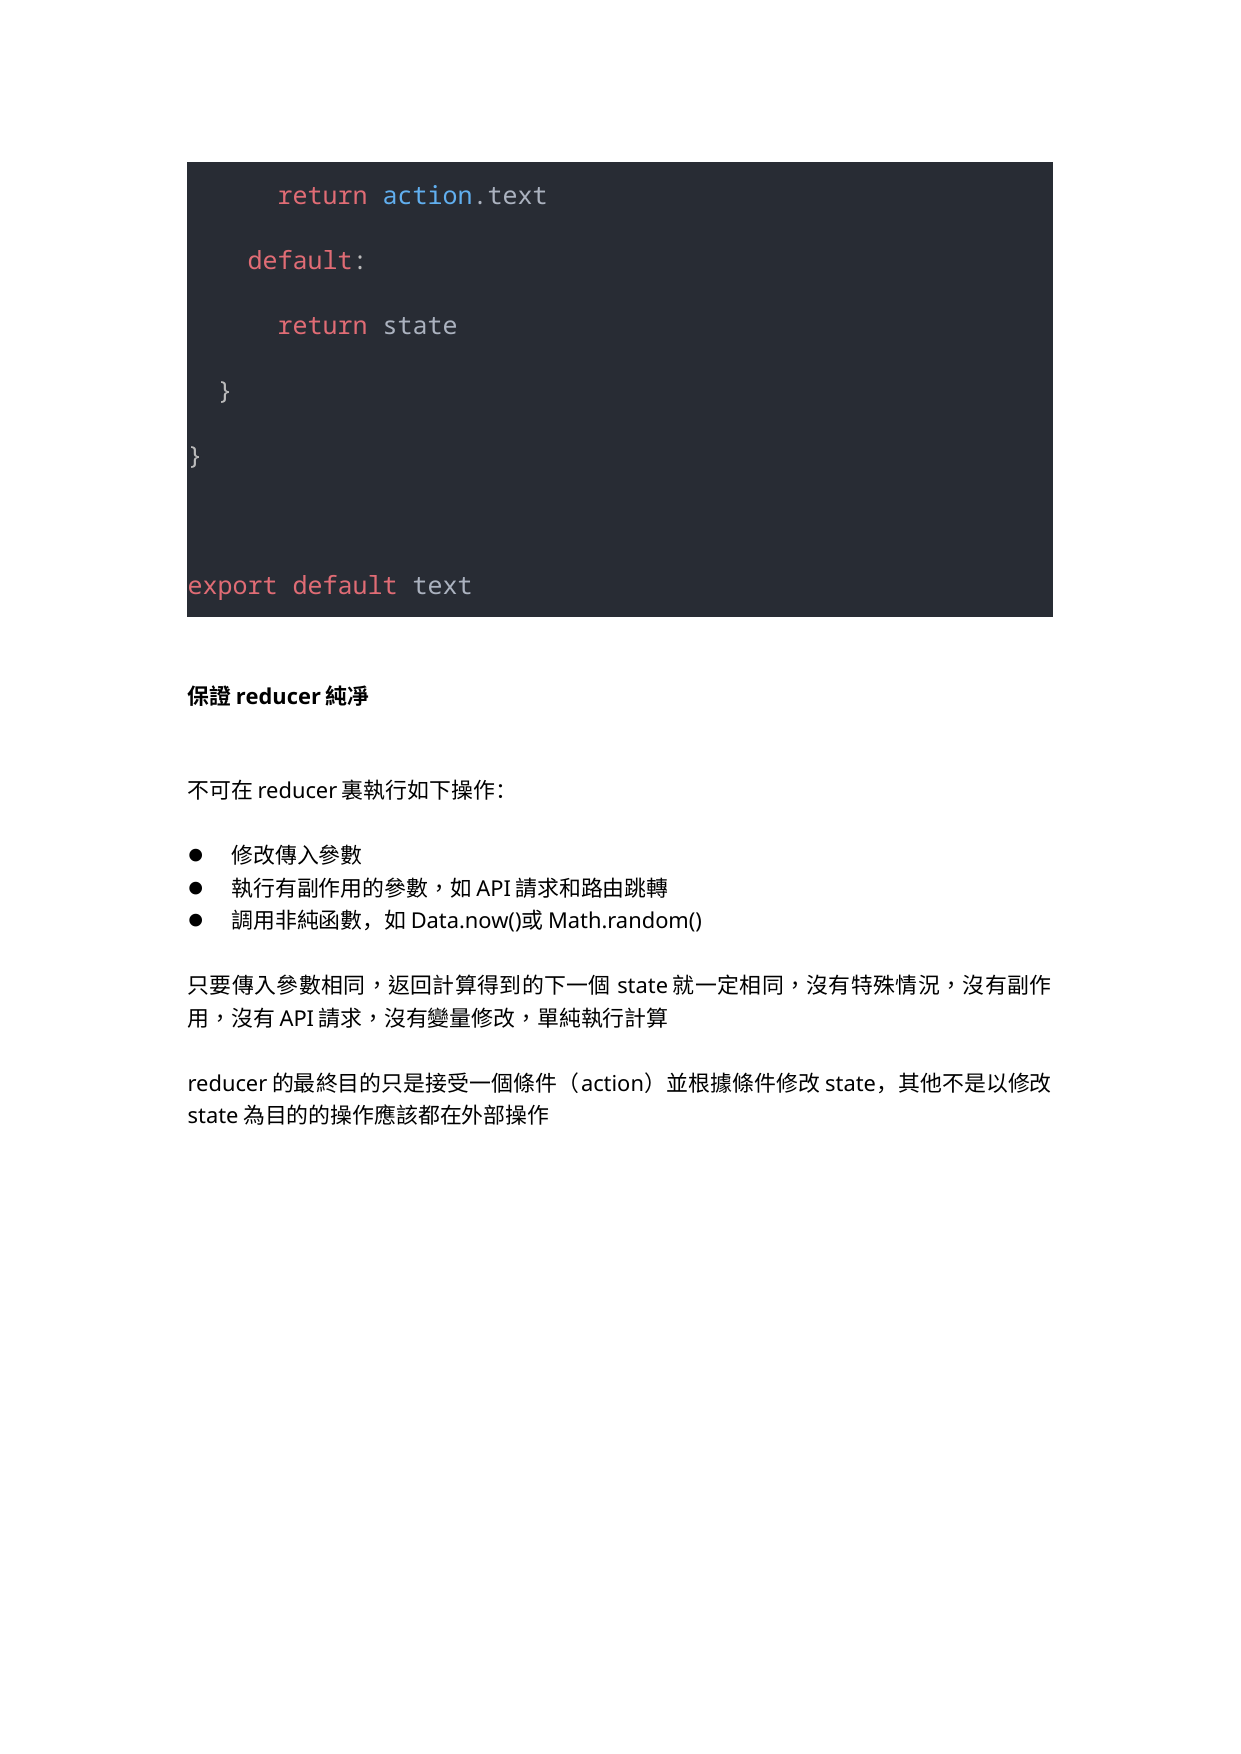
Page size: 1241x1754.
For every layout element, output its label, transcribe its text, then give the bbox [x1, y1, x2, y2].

text return state [187, 292, 1053, 357]
text 只要傳入參數相同，返回計算得到的下一個state就一定相同，沒有特殊情況，沒有副作用，沒有API請求，沒有變量修改，單純執行計算 [187, 968, 1053, 1033]
text } [187, 357, 1053, 422]
text 不可在reducer裏執行如下操作： [187, 773, 1053, 805]
text export default text [187, 552, 1053, 617]
text default: [187, 227, 1053, 292]
list 修改傳入參數 [187, 838, 1053, 870]
text return action.text [187, 162, 1053, 227]
text } [187, 422, 1053, 487]
text reducer的最終目的只是接受一個條件（action）並根據條件修改state，其他不是以修改state為目的的操作應該都在外部操作 [187, 1065, 1053, 1130]
subtitle 保證reducer純凈 [187, 679, 1053, 711]
list 調用非純函數，如Data.now()或Math.random() [187, 903, 1053, 935]
list 執行有副作用的參數，如API請求和路由跳轉 [187, 870, 1053, 903]
